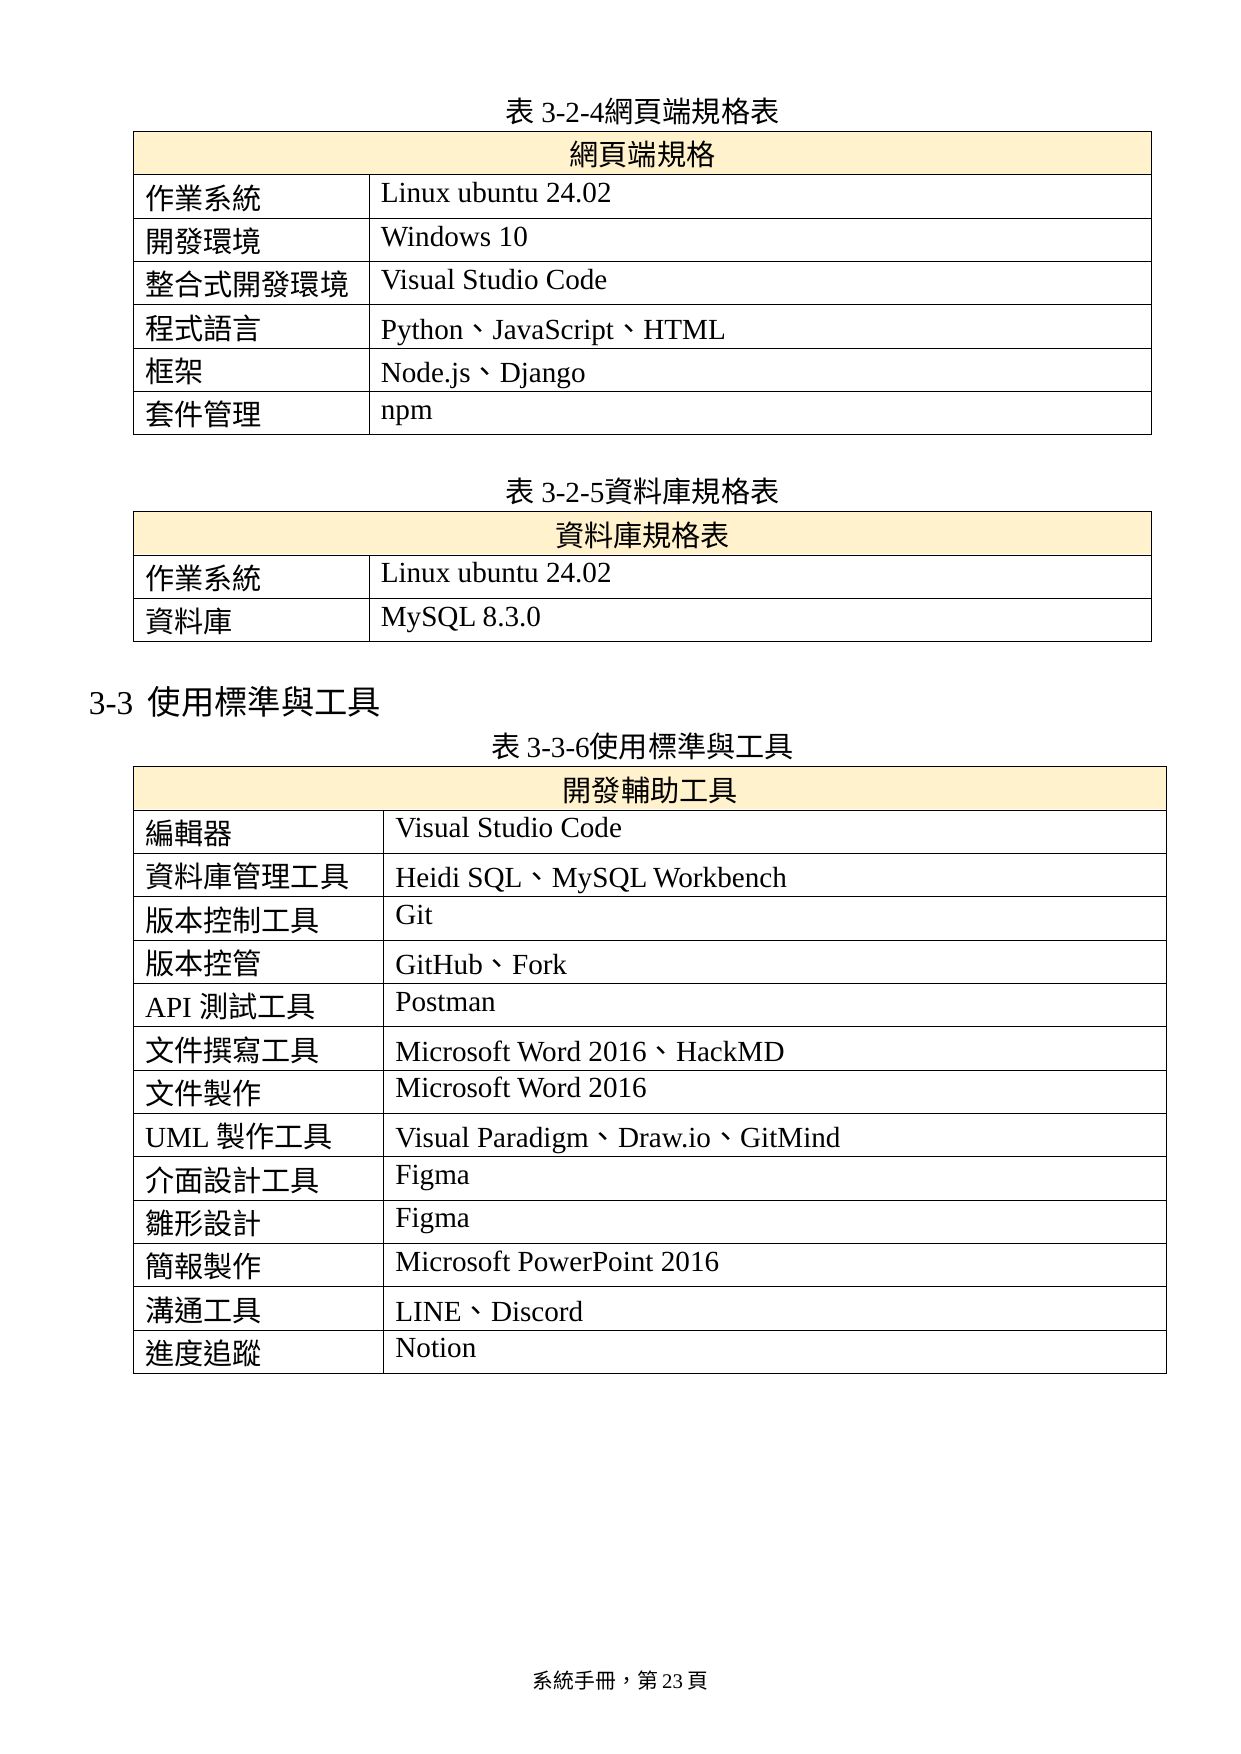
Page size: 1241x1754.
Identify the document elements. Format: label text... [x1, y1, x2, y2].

table_cell 作業系統 [134, 556, 369, 598]
table_cell 整合式開發環境 [134, 262, 369, 304]
table_cell 溝通工具 [134, 1287, 383, 1329]
table_cell Windows 10 [370, 219, 1151, 261]
table_cell Visual Studio Code [384, 811, 1166, 853]
table_cell Git [384, 897, 1166, 939]
table_cell npm [370, 392, 1151, 434]
table_cell 程式語言 [134, 305, 369, 348]
table_cell Postman [384, 984, 1166, 1026]
table_cell 文件製作 [134, 1071, 383, 1113]
table_cell Python、JavaScript、HTML [370, 305, 1151, 348]
table_cell Microsoft Word 2016、HackMD [384, 1027, 1166, 1069]
table_cell 框架 [134, 349, 369, 391]
table_cell Linux ubuntu 24.02 [370, 556, 1151, 598]
table_cell 套件管理 [134, 392, 369, 434]
table_cell 雛形設計 [134, 1201, 383, 1243]
table_header 開發輔助工具 [134, 767, 1166, 809]
table_header 網頁端規格 [134, 132, 1151, 174]
table_cell 進度追蹤 [134, 1331, 383, 1373]
table_cell 版本控制工具 [134, 897, 383, 939]
table_cell Microsoft Word 2016 [384, 1071, 1166, 1113]
table_cell 作業系統 [134, 175, 369, 218]
table_cell UML 製作工具 [134, 1114, 383, 1156]
table_cell Linux ubuntu 24.02 [370, 175, 1151, 218]
table_cell 簡報製作 [134, 1244, 383, 1286]
table_cell Figma [384, 1201, 1166, 1243]
table_cell Visual Paradigm、Draw.io、GitMind [384, 1114, 1166, 1156]
table_cell Visual Studio Code [370, 262, 1151, 304]
table_header 資料庫規格表 [134, 512, 1151, 554]
table_cell GitHub、Fork [384, 941, 1166, 983]
table_cell 資料庫管理工具 [134, 854, 383, 896]
table_cell 編輯器 [134, 811, 383, 853]
table_cell Microsoft PowerPoint 2016 [384, 1244, 1166, 1286]
table_cell Figma [384, 1157, 1166, 1199]
table_cell Node.js、Django [370, 349, 1151, 391]
table_cell 介面設計工具 [134, 1157, 383, 1199]
table_cell MySQL 8.3.0 [370, 599, 1151, 641]
table_cell 版本控管 [134, 941, 383, 983]
table_cell 文件撰寫工具 [134, 1027, 383, 1069]
table_cell 資料庫 [134, 599, 369, 641]
table_cell API 測試工具 [134, 984, 383, 1026]
table_cell 開發環境 [134, 219, 369, 261]
table_cell Notion [384, 1331, 1166, 1373]
table_cell LINE、Discord [384, 1287, 1166, 1329]
subtitle 使用標準與工具 [89, 676, 1152, 724]
table_cell Heidi SQL、MySQL Workbench [384, 854, 1166, 896]
